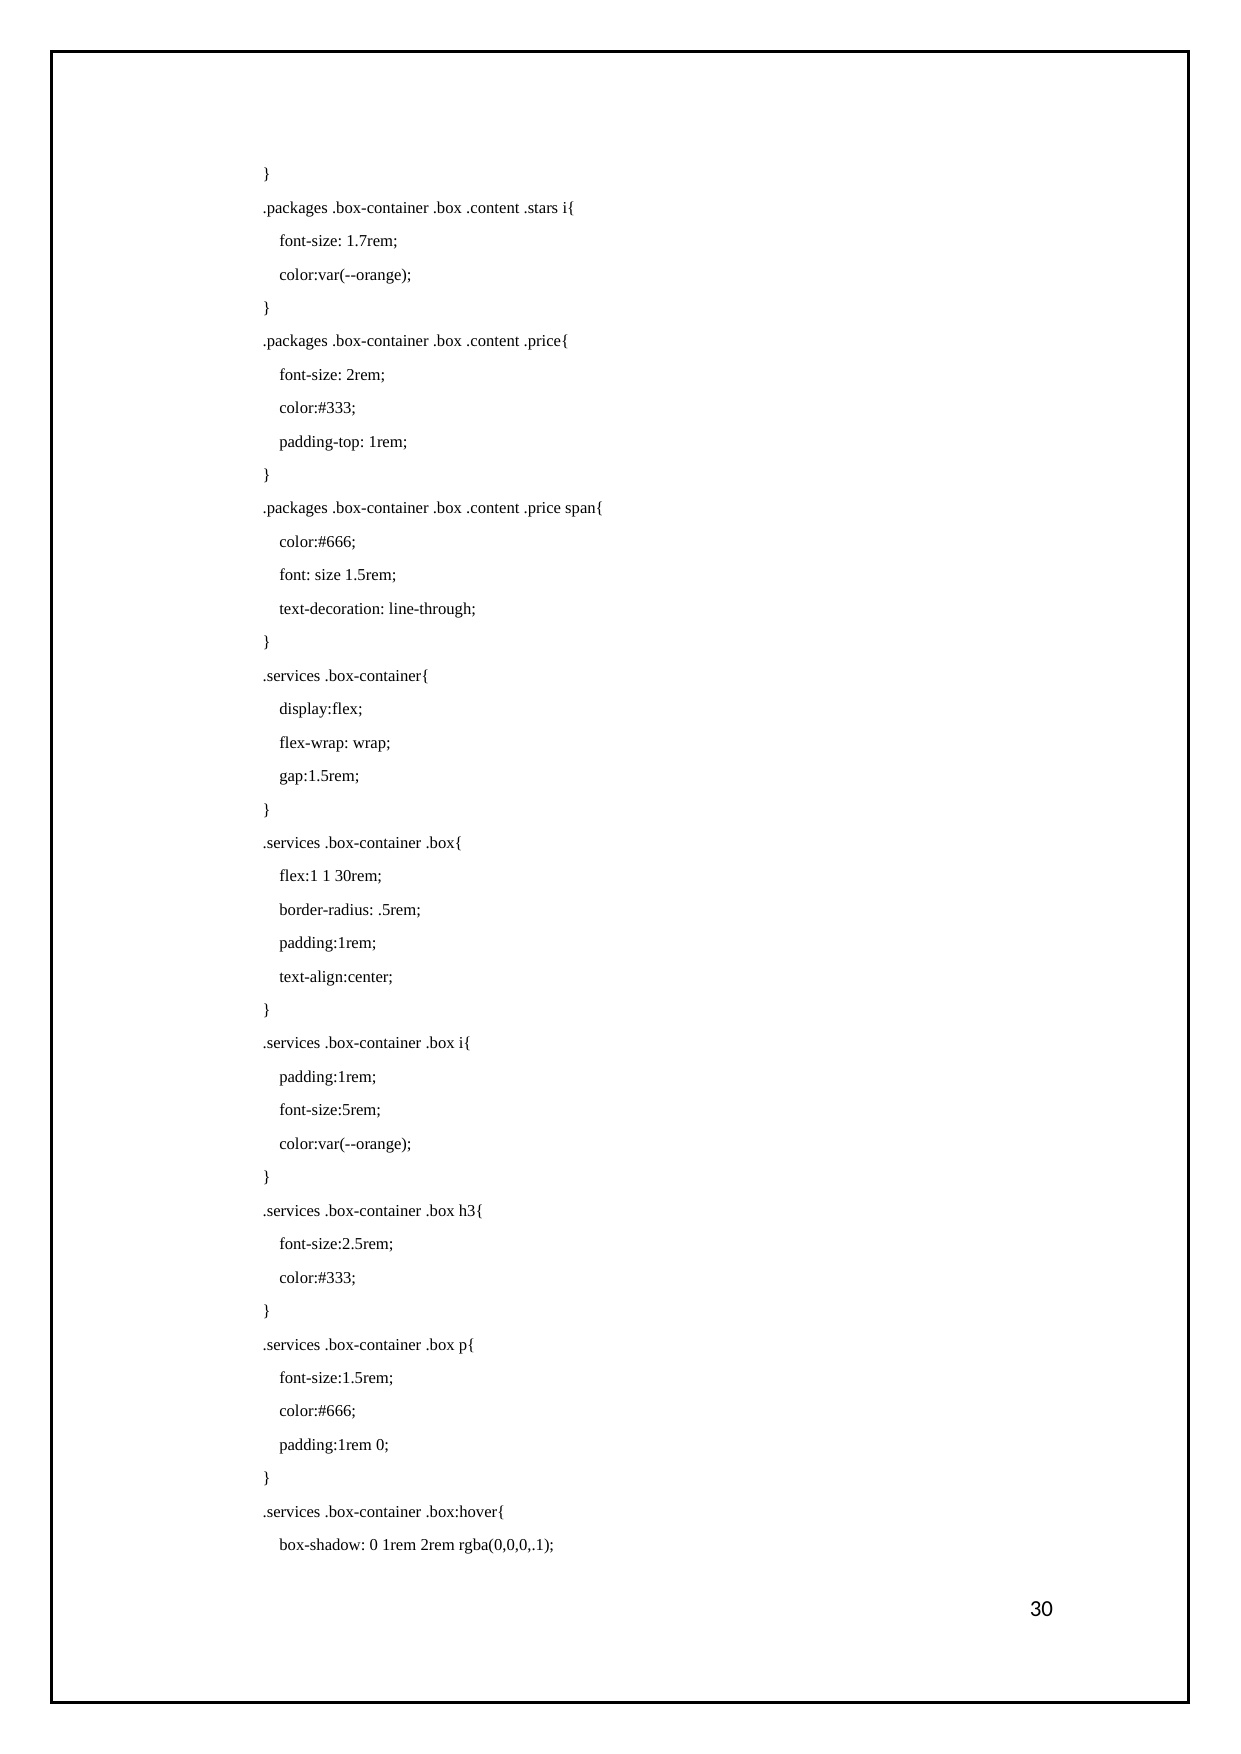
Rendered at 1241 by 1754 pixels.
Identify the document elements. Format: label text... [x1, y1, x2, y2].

list box-shadow: 0 1rem 2rem rgba(0,0,0,.1); [262, 1528, 1053, 1561]
list display:flex; [262, 692, 1053, 725]
list } [262, 458, 1053, 491]
list font-size: 2rem; [262, 358, 1053, 390]
list .services .box-container .box p{ [262, 1328, 1053, 1360]
list .services .box-container{ [262, 659, 1053, 691]
list color:#333; [262, 1261, 1053, 1293]
list color:#666; [262, 1394, 1053, 1427]
list .services .box-container .box i{ [262, 1027, 1053, 1059]
list } [262, 625, 1053, 658]
list } [262, 993, 1053, 1026]
list font-size: 1.7rem; [262, 224, 1053, 257]
list border-radius: .5rem; [262, 893, 1053, 925]
list flex:1 1 30rem; [262, 859, 1053, 892]
list padding:1rem 0; [262, 1428, 1053, 1460]
list text-align:center; [262, 960, 1053, 992]
list color:var(--orange); [262, 258, 1053, 290]
list font-size:1.5rem; [262, 1361, 1053, 1393]
list .services .box-container .box h3{ [262, 1194, 1053, 1226]
list font-size:2.5rem; [262, 1227, 1053, 1260]
list } [262, 157, 1053, 190]
list .packages .box-container .box .content .price span{ [262, 492, 1053, 524]
list padding:1rem; [262, 926, 1053, 959]
list } [262, 1160, 1053, 1193]
list color:#333; [262, 391, 1053, 424]
list padding:1rem; [262, 1060, 1053, 1093]
list text-decoration: line-through; [262, 592, 1053, 624]
list .services .box-container .box:hover{ [262, 1495, 1053, 1527]
list padding-top: 1rem; [262, 425, 1053, 457]
list .services .box-container .box{ [262, 826, 1053, 858]
list } [262, 1294, 1053, 1327]
list flex-wrap: wrap; [262, 726, 1053, 758]
list .packages .box-container .box .content .price{ [262, 324, 1053, 357]
list .packages .box-container .box .content .stars i{ [262, 191, 1053, 223]
list gap:1.5rem; [262, 759, 1053, 792]
list } [262, 291, 1053, 323]
list font: size 1.5rem; [262, 558, 1053, 591]
list } [262, 1461, 1053, 1494]
list color:#666; [262, 525, 1053, 558]
list } [262, 793, 1053, 825]
list color:var(--orange); [262, 1127, 1053, 1159]
list font-size:5rem; [262, 1093, 1053, 1126]
